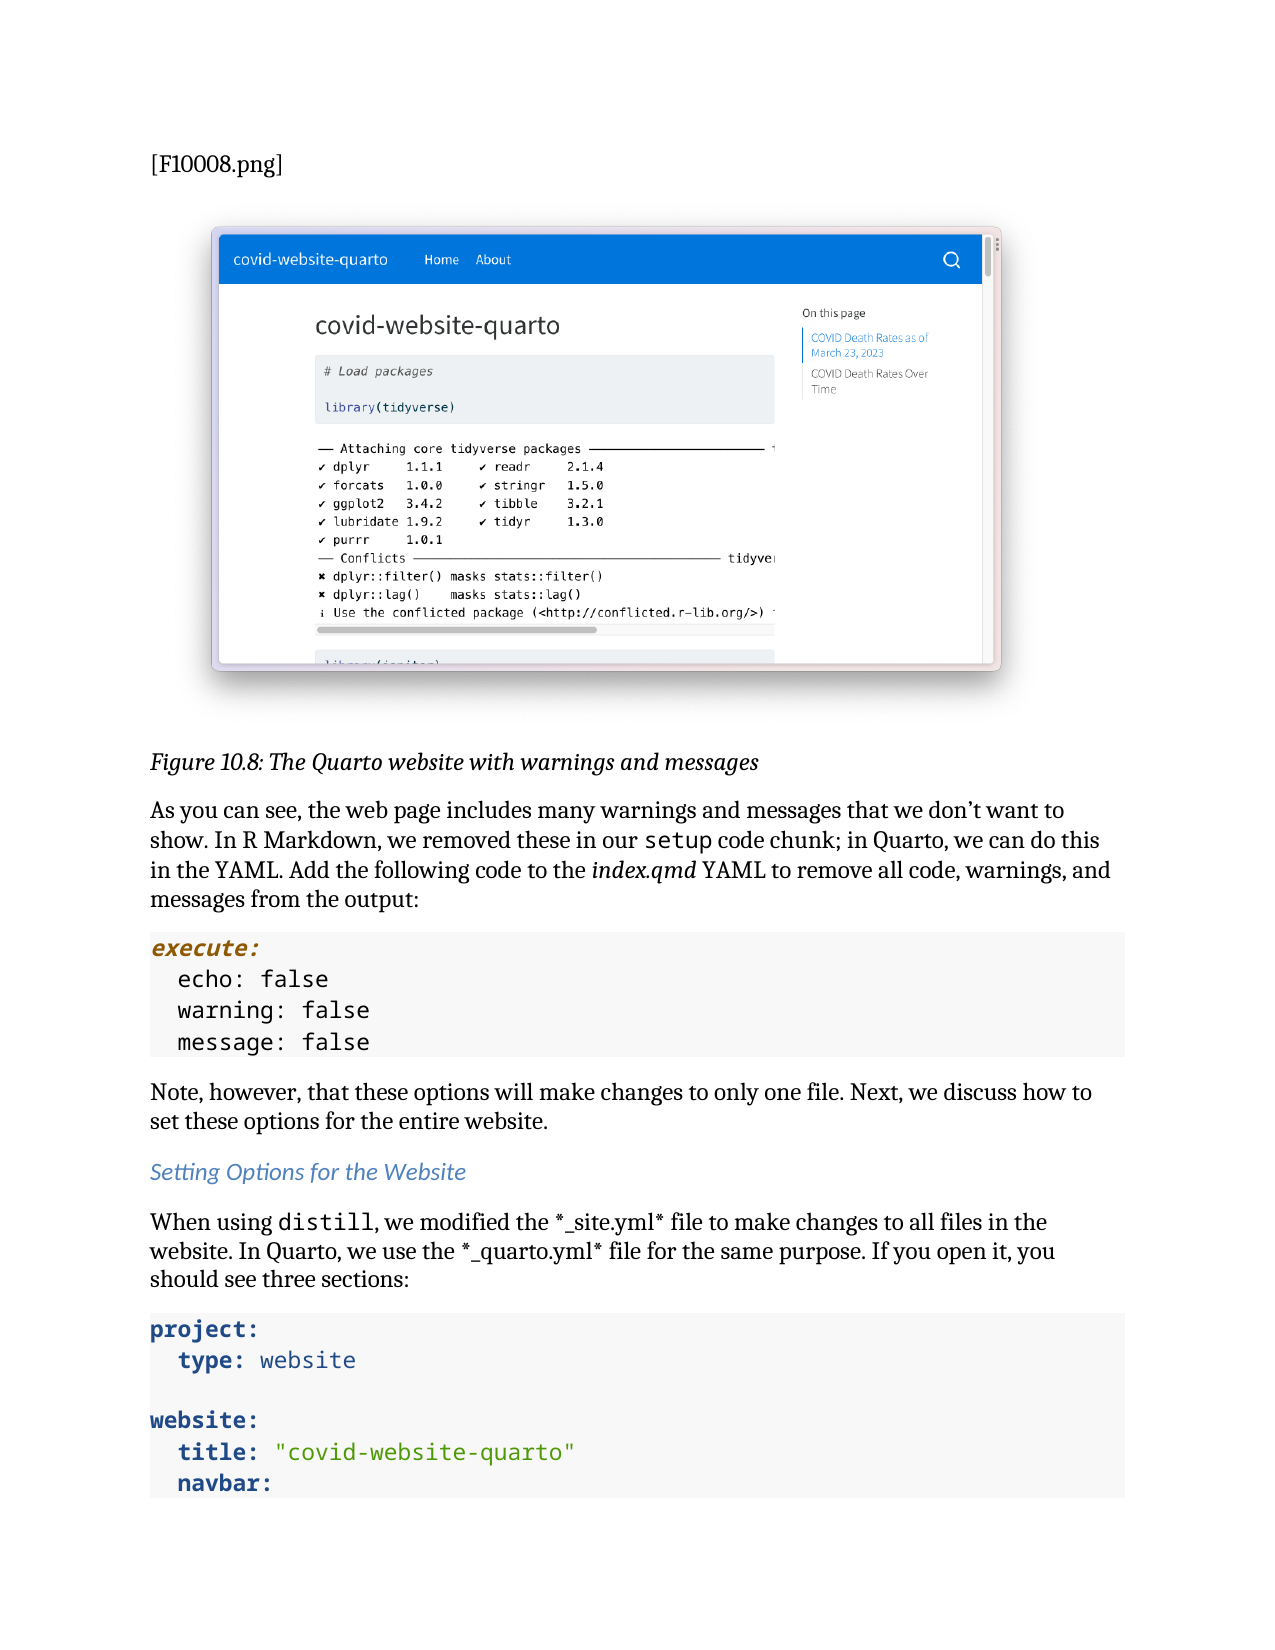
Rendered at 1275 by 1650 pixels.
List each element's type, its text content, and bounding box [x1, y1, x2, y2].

text [F10008.png] [150, 150, 1125, 179]
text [150, 1313, 1125, 1498]
text When using distill, we modified the *_site.yml* file to make changes to all files in the website. In Quarto, we use the *_quarto.yml* file for the same purpose. If you open it, you should see three sections: [150, 1205, 1125, 1294]
text As you can see, the web page includes many warnings and messages that we don’t want to show. In R Markdown, we removed these in our setup code chunk; in Quarto, we can do this in the YAML. Add the following code to the index.qmd YAML to remove all code, warnings, and messages from the output: [150, 796, 1125, 913]
text Note, however, that these options will make changes to only one file. Next, we discuss how to set these options for the entire website. [150, 1078, 1125, 1135]
subtitle Setting Options for the Website [150, 1156, 1125, 1187]
picture [168, 197, 1044, 728]
text execute: echo: false warning: false message: false [150, 932, 1125, 1057]
text Figure 10.8: The Quarto website with warnings and messages [150, 748, 1125, 777]
